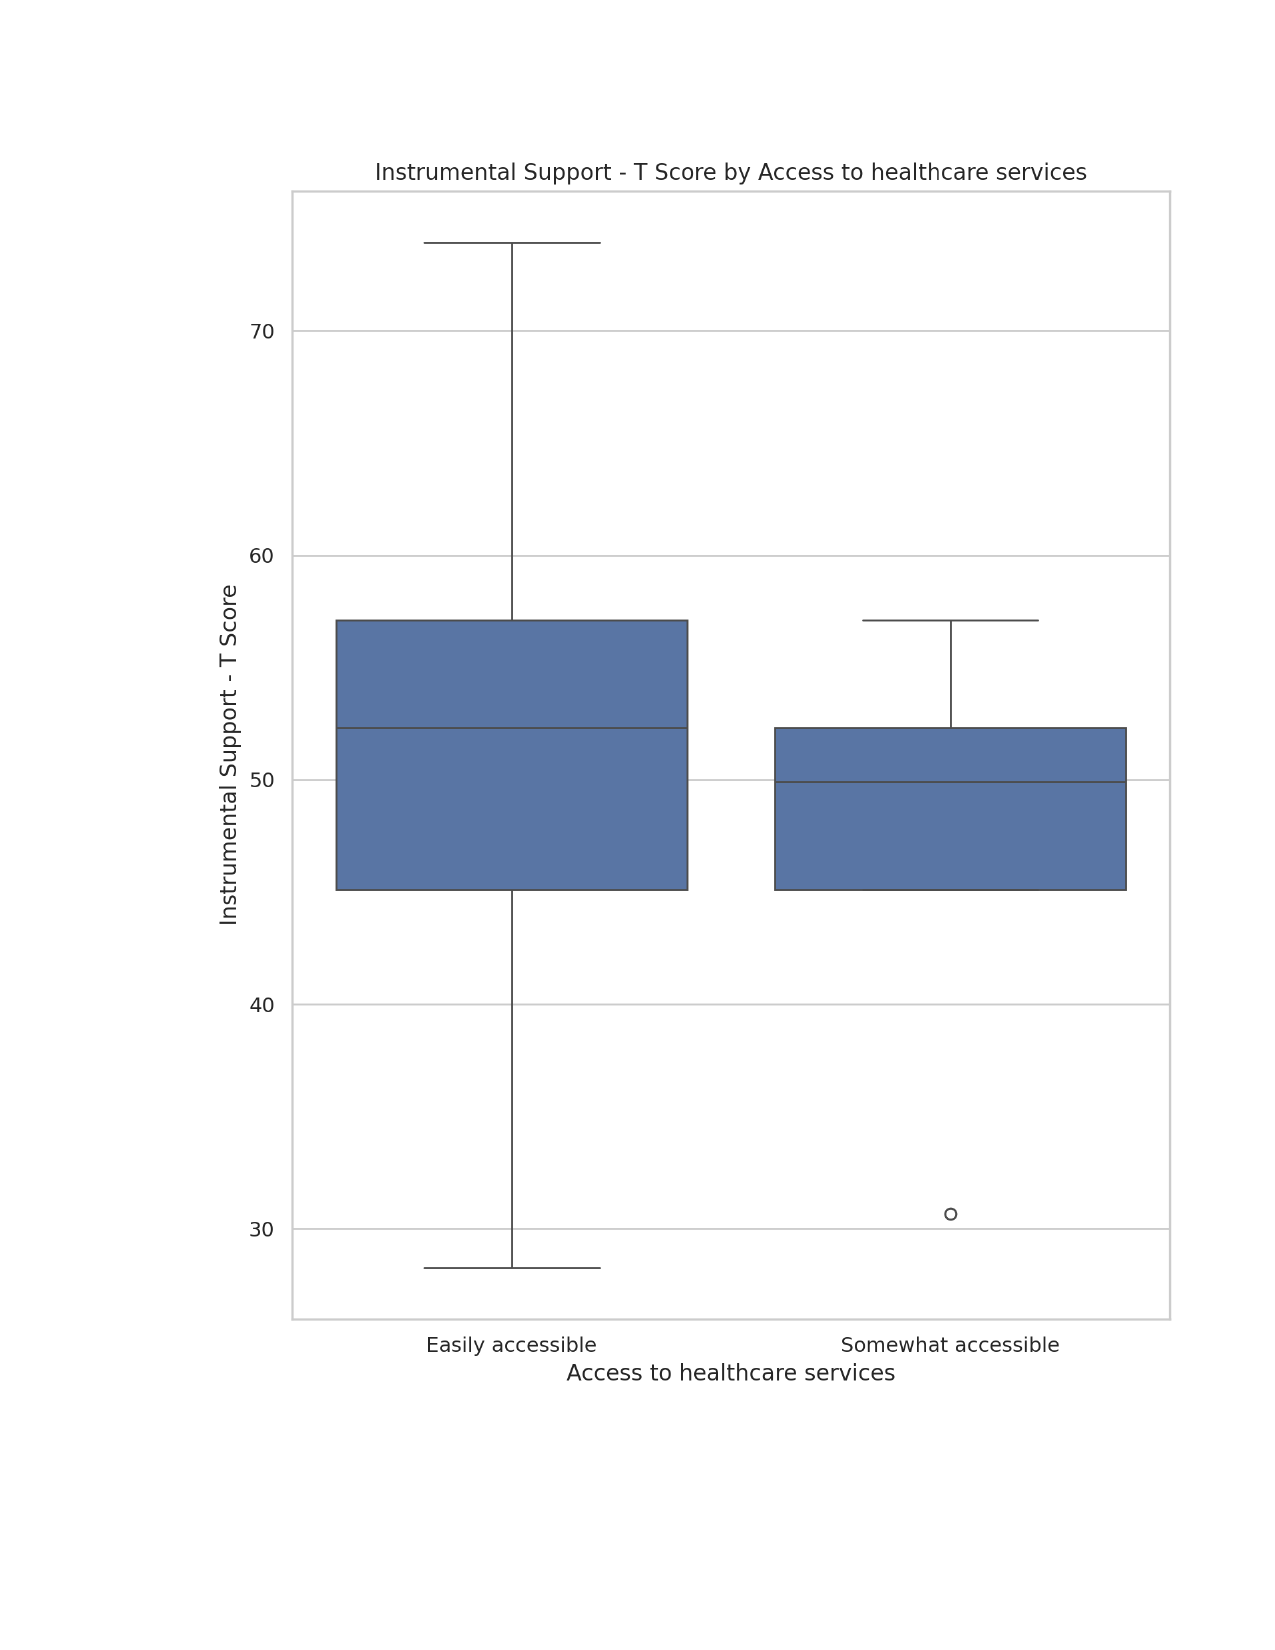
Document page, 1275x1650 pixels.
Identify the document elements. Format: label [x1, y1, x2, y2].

picture [206, 150, 1182, 1398]
